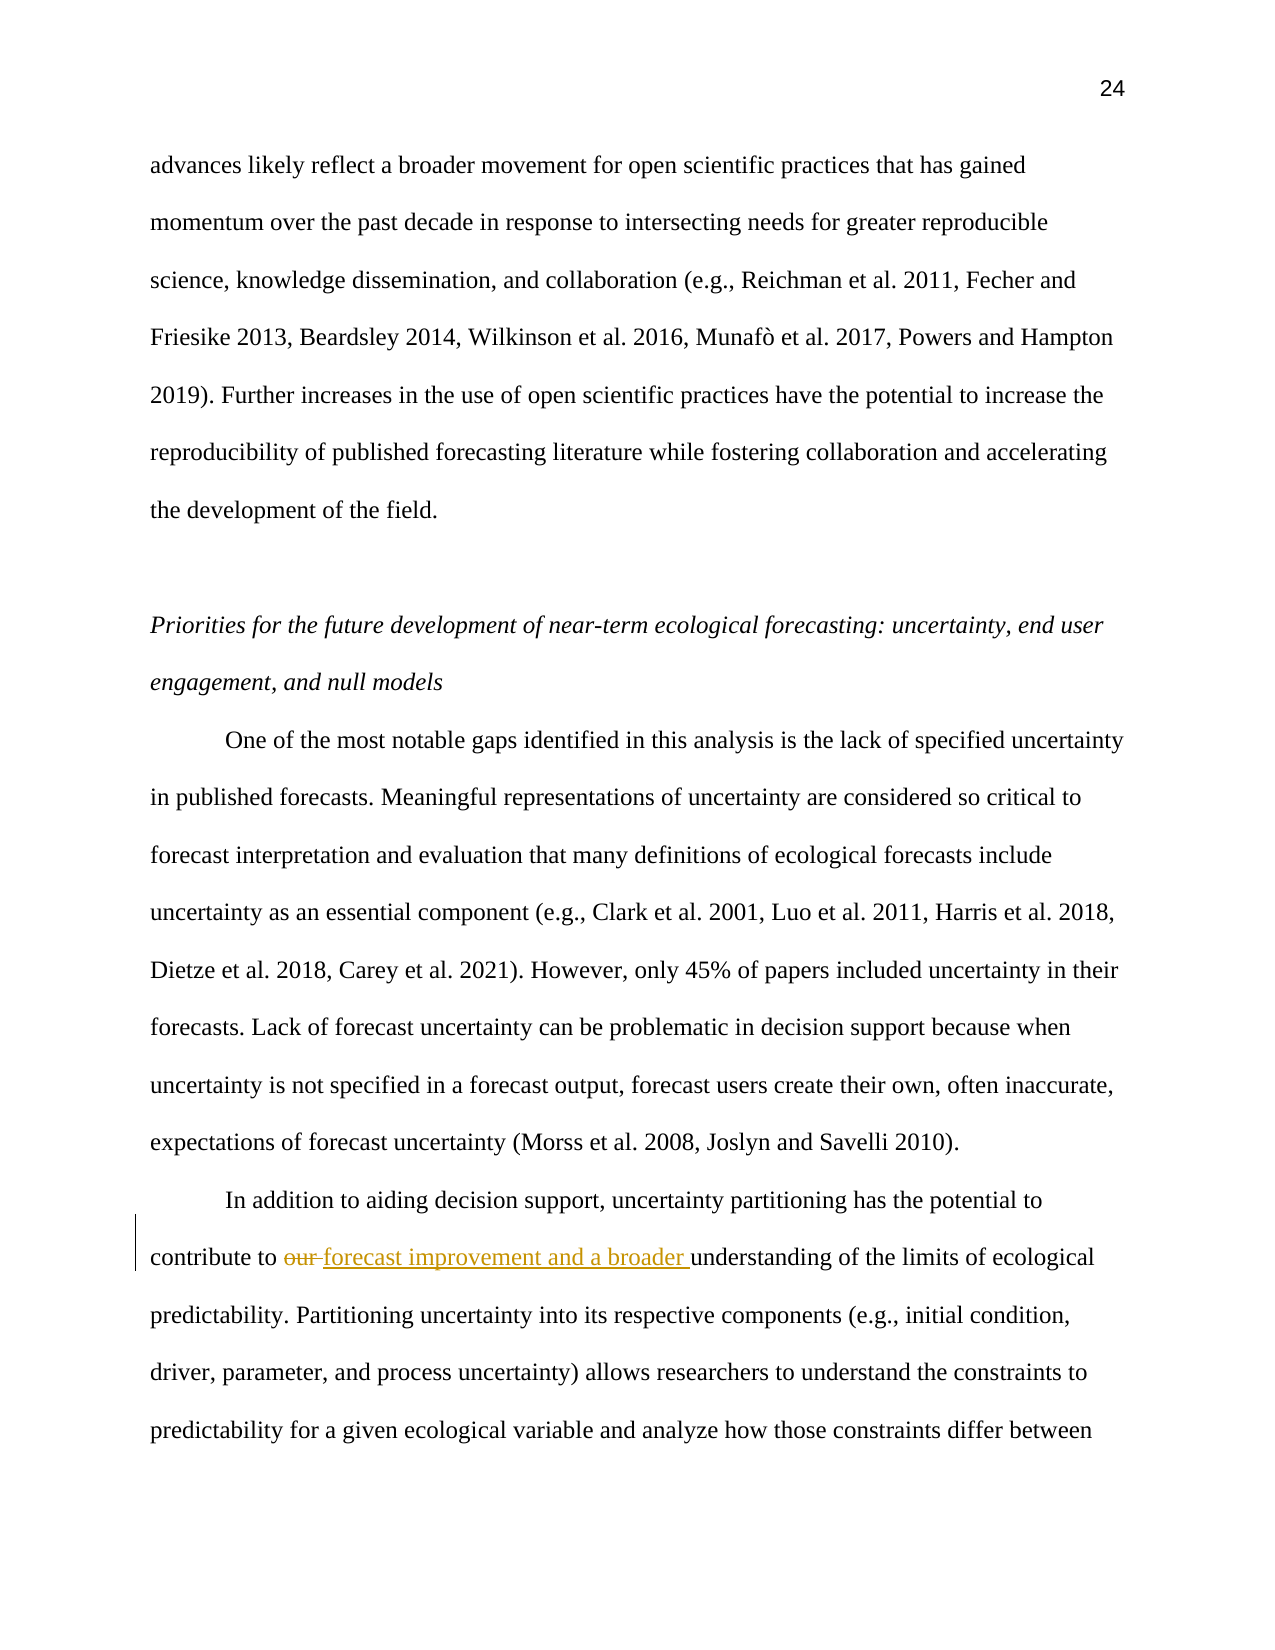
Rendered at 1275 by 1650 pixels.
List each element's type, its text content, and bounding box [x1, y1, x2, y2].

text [150, 150, 1125, 524]
text Priorities for the future development of near-term ecological forecasting: uncertainty, end user engagement, and null models [150, 610, 1125, 696]
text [150, 1185, 1125, 1444]
text One of the most notable gaps identified in this analysis is the lack of specified uncertainty in published forecasts. Meaningful representations of uncertainty are considered so critical to forecast interpretation and evaluation that many definitions of ecological forecasts include uncertainty as an essential component (e.g., Clark et al. 2001, Luo et al. 2011, Harris et al. 2018, Dietze et al. 2018, Carey et al. 2021). However, only 45% of papers included uncertainty in their forecasts. Lack of forecast uncertainty can be problematic in decision support because when uncertainty is not specified in a forecast output, forecast users create their own, often inaccurate, expectations of forecast uncertainty (Morss et al. 2008, Joslyn and Savelli 2010). [150, 725, 1125, 1156]
